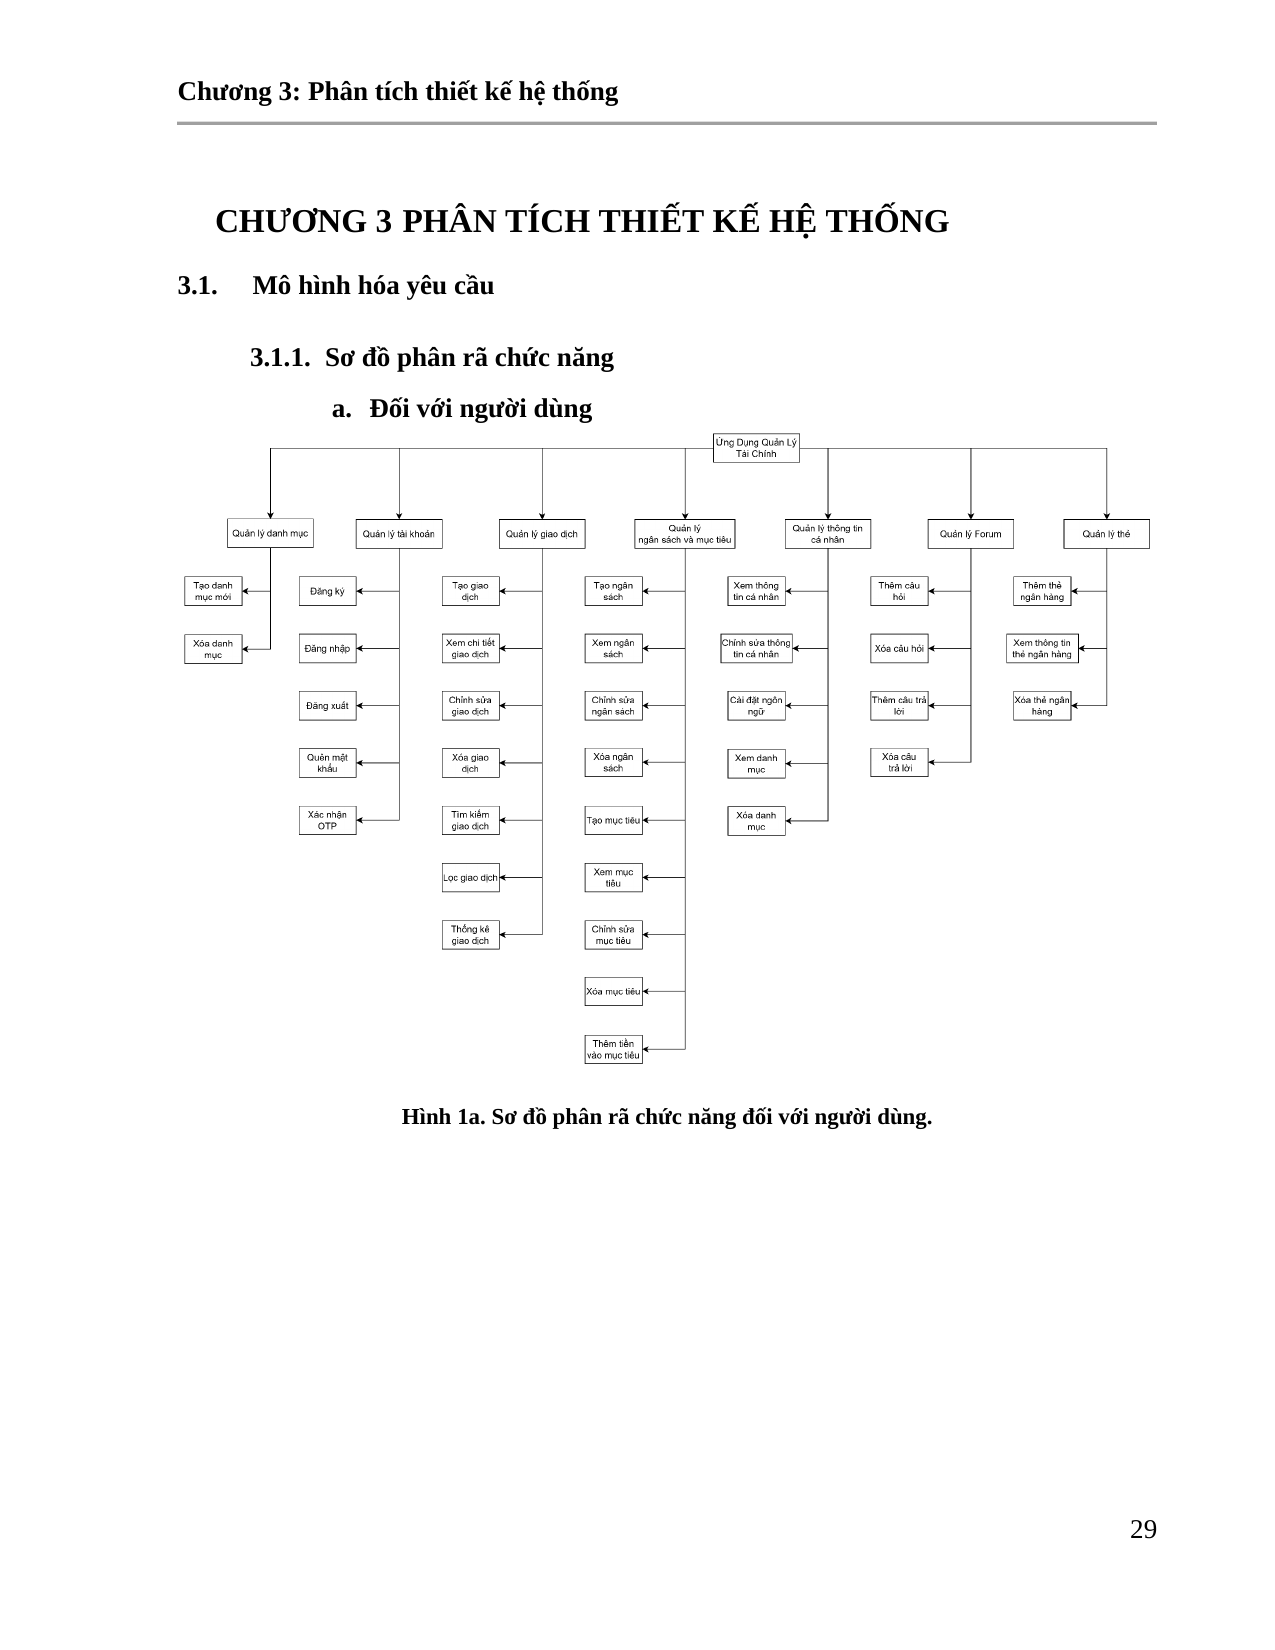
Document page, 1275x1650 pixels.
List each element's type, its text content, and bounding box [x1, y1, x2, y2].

subtitle Mô hình hóa yêu cầu [177, 269, 1157, 300]
subtitle PHÂN TÍCH THIẾT KẾ HỆ THỐNG [215, 202, 1157, 240]
picture [177, 427, 1157, 1071]
text Hình 1a. Sơ đồ phân rã chức năng đối với người dùng. [177, 1103, 1157, 1129]
subtitle Sơ đồ phân rã chức năng [250, 341, 1157, 372]
subtitle Đối với người dùng [332, 392, 1157, 423]
